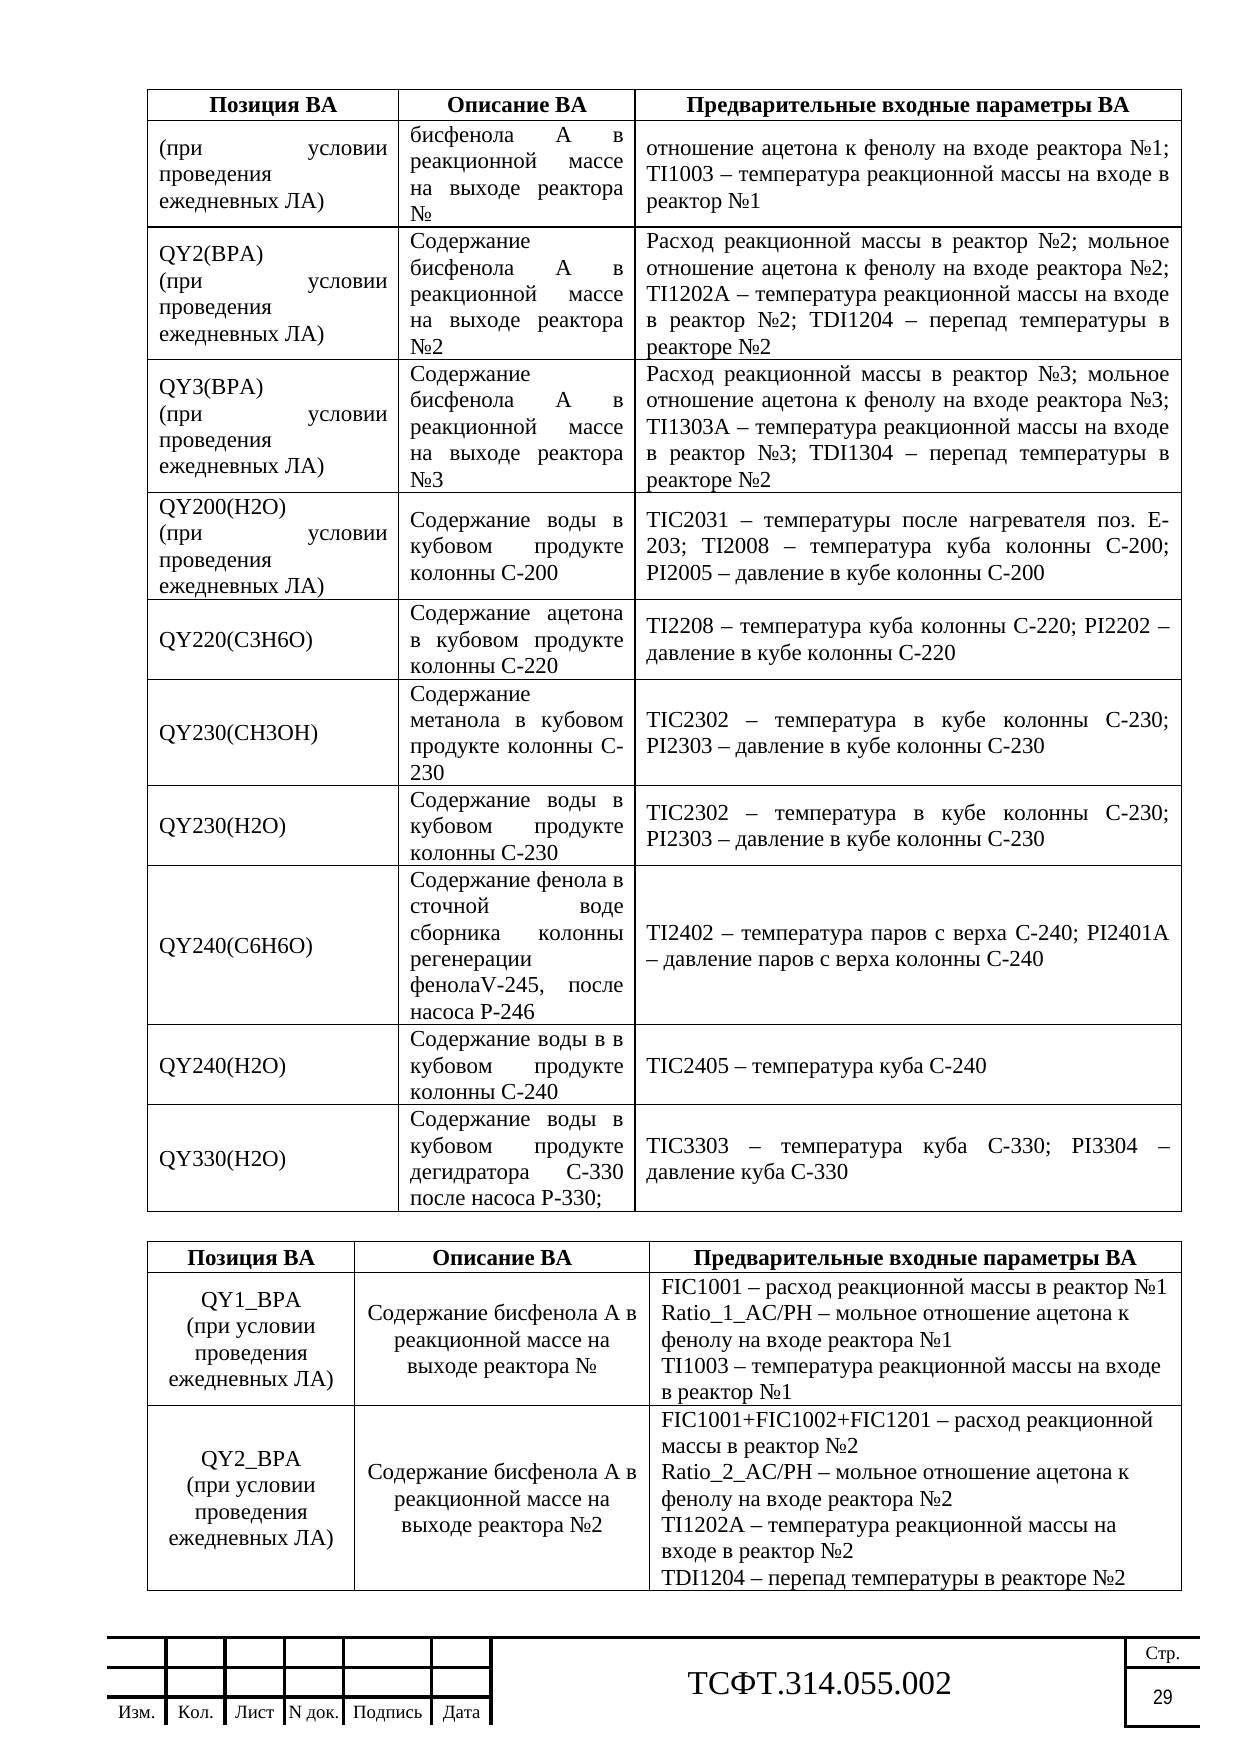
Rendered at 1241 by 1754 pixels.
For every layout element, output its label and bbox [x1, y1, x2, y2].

table_header [650, 1242, 1181, 1272]
table_cell [148, 680, 398, 785]
table_header [355, 1242, 649, 1272]
table_cell [636, 786, 1181, 865]
table_cell [399, 866, 634, 1024]
table_cell [148, 360, 398, 492]
table_cell [399, 360, 634, 492]
table_cell [399, 680, 634, 785]
table_header [636, 90, 1181, 120]
table_cell [636, 1025, 1181, 1104]
table_cell [636, 1105, 1181, 1211]
table_cell [399, 786, 634, 865]
table_cell [650, 1406, 1181, 1590]
table_cell [148, 493, 398, 598]
table_cell [148, 866, 398, 1024]
table_cell [399, 228, 634, 359]
table_cell [148, 121, 398, 226]
table_header [148, 90, 398, 120]
table_cell [148, 1273, 354, 1405]
table_cell [636, 866, 1181, 1024]
table_cell [148, 228, 398, 359]
table_cell [636, 493, 1181, 598]
table_cell [399, 1025, 634, 1104]
table_cell [650, 1273, 1181, 1405]
table_cell [636, 228, 1181, 359]
table_cell [148, 600, 398, 678]
table_cell [636, 680, 1181, 785]
table_cell [399, 121, 634, 226]
table_cell [148, 1025, 398, 1104]
table_cell [355, 1273, 649, 1405]
table_cell [636, 360, 1181, 492]
table_cell [399, 600, 634, 678]
table_cell [636, 121, 1181, 226]
table_header [399, 90, 634, 120]
table_cell [636, 600, 1181, 678]
table_header [148, 1242, 354, 1272]
table_cell [399, 493, 634, 598]
table_cell [399, 1105, 634, 1211]
table_cell [148, 1105, 398, 1211]
table_cell [148, 786, 398, 865]
table_cell [355, 1406, 649, 1590]
table_cell [148, 1406, 354, 1590]
